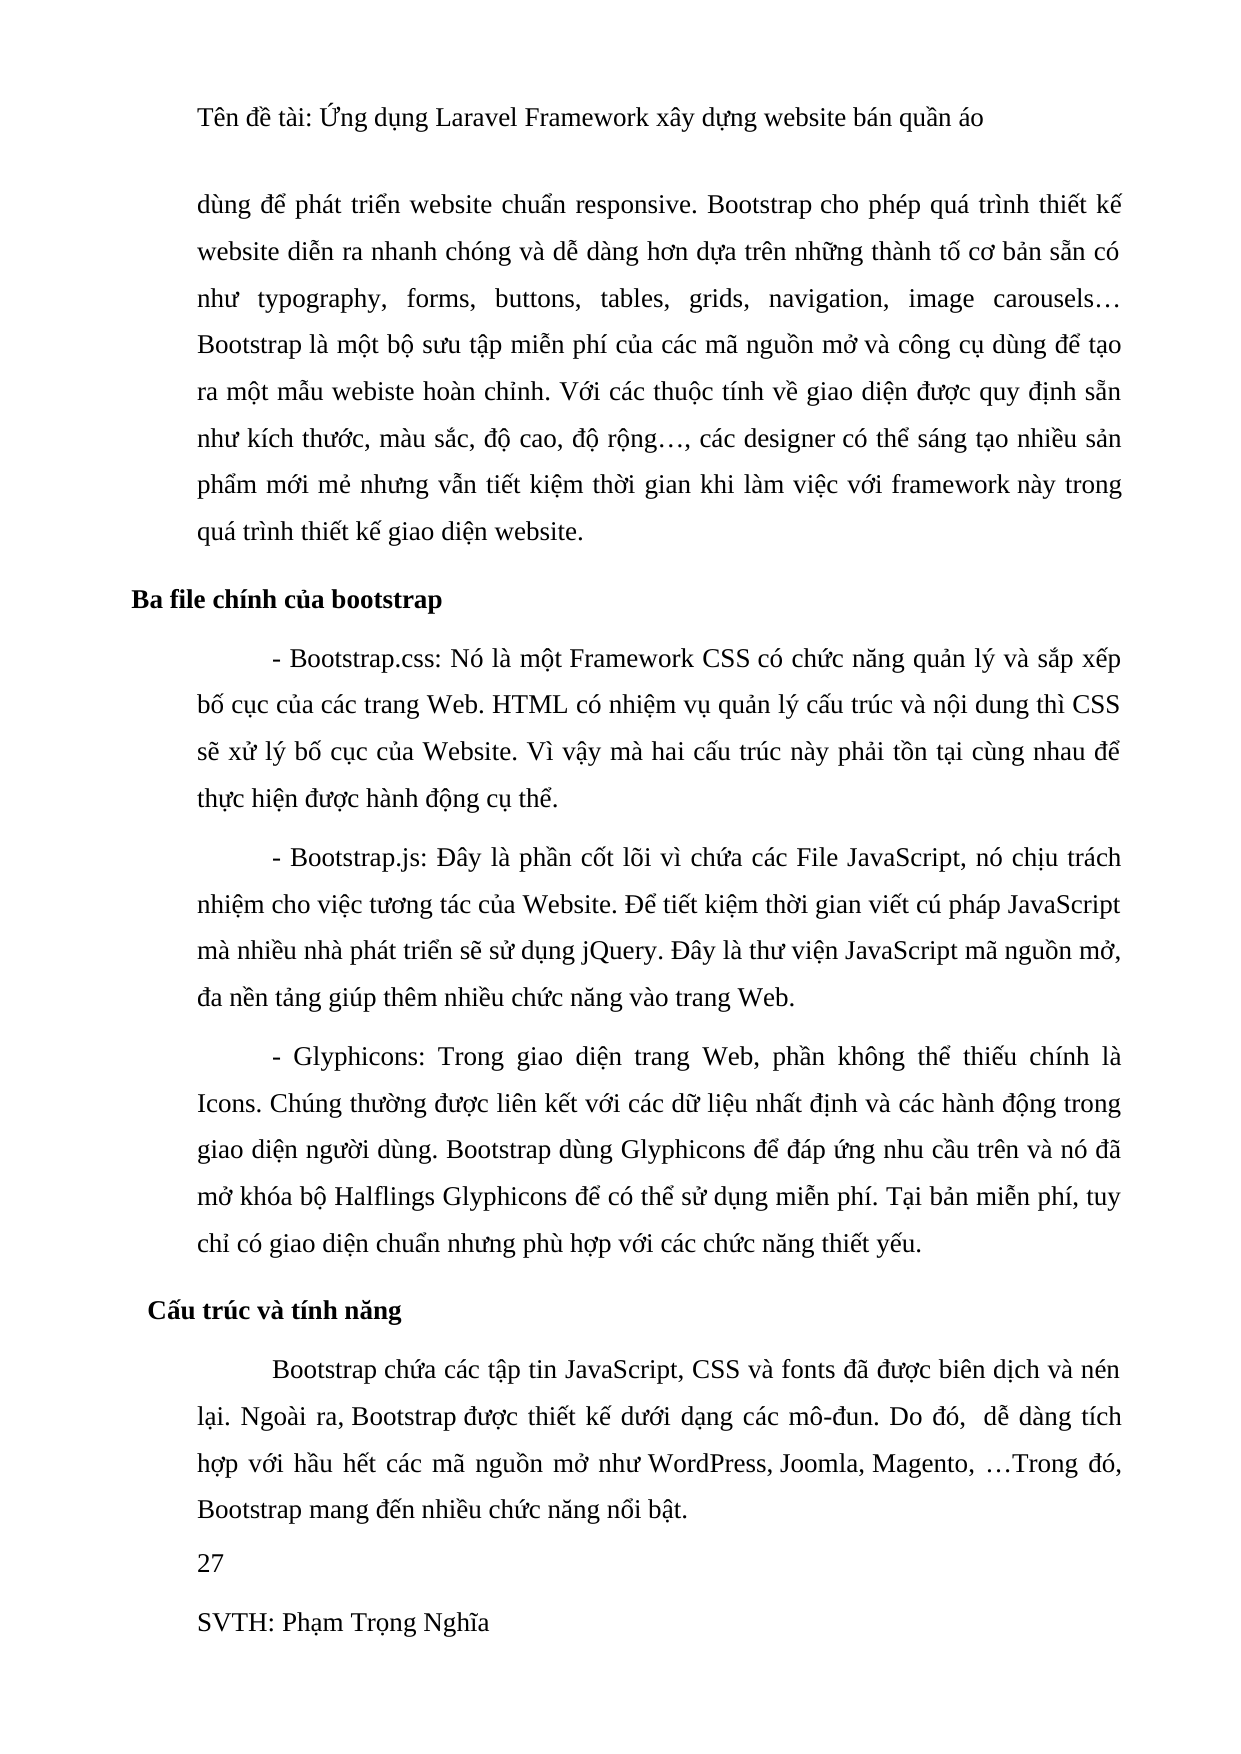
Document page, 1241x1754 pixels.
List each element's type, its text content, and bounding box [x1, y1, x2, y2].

text - Bootstrap.js: Đây là phần cốt lõi vì chứa các File JavaScript, nó chịu trách nhiệm cho việc tương tác của Website. Để tiết kiệm thời gian viết cú pháp JavaScript mà nhiều nhà phát triển sẽ sử dụng jQuery. Đây là thư viện JavaScript mã nguồn mở, đa nền tảng giúp thêm nhiều chức năng vào trang Web. [197, 841, 1122, 1012]
subtitle Cấu trúc và tính năng [141, 1294, 1122, 1326]
text - Glyphicons: Trong giao diện trang Web, phần không thể thiếu chính là Icons. Chúng thường được liên kết với các dữ liệu nhất định và các hành động trong giao diện người dùng. Bootstrap dùng Glyphicons để đáp ứng nhu cầu trên và nó đã mở khóa bộ Halflings Glyphicons để có thể sử dụng miễn phí. Tại bản miễn phí, tuy chỉ có giao diện chuẩn nhưng phù hợp với các chức năng thiết yếu. [197, 1040, 1122, 1258]
text Bootstrap chứa các tập tin JavaScript, CSS và fonts đã được biên dịch và nén lại. Ngoài ra, Bootstrap được thiết kế dưới dạng các mô-đun. Do đó, dễ dàng tích hợp với hầu hết các mã nguồn mở như WordPress, Joomla, Magento, …Trong đó, Bootstrap mang đến nhiều chức năng nổi bật. [197, 1353, 1122, 1525]
subtitle Ba file chính của bootstrap [131, 583, 1122, 614]
text - Bootstrap.css: Nó là một Framework CSS có chức năng quản lý và sắp xếp bố cục của các trang Web. HTML có nhiệm vụ quản lý cấu trúc và nội dung thì CSS sẽ xử lý bố cục của Website. Vì vậy mà hai cấu trúc này phải tồn tại cùng nhau để thực hiện được hành động cụ thể. [197, 642, 1122, 813]
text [197, 188, 1122, 546]
